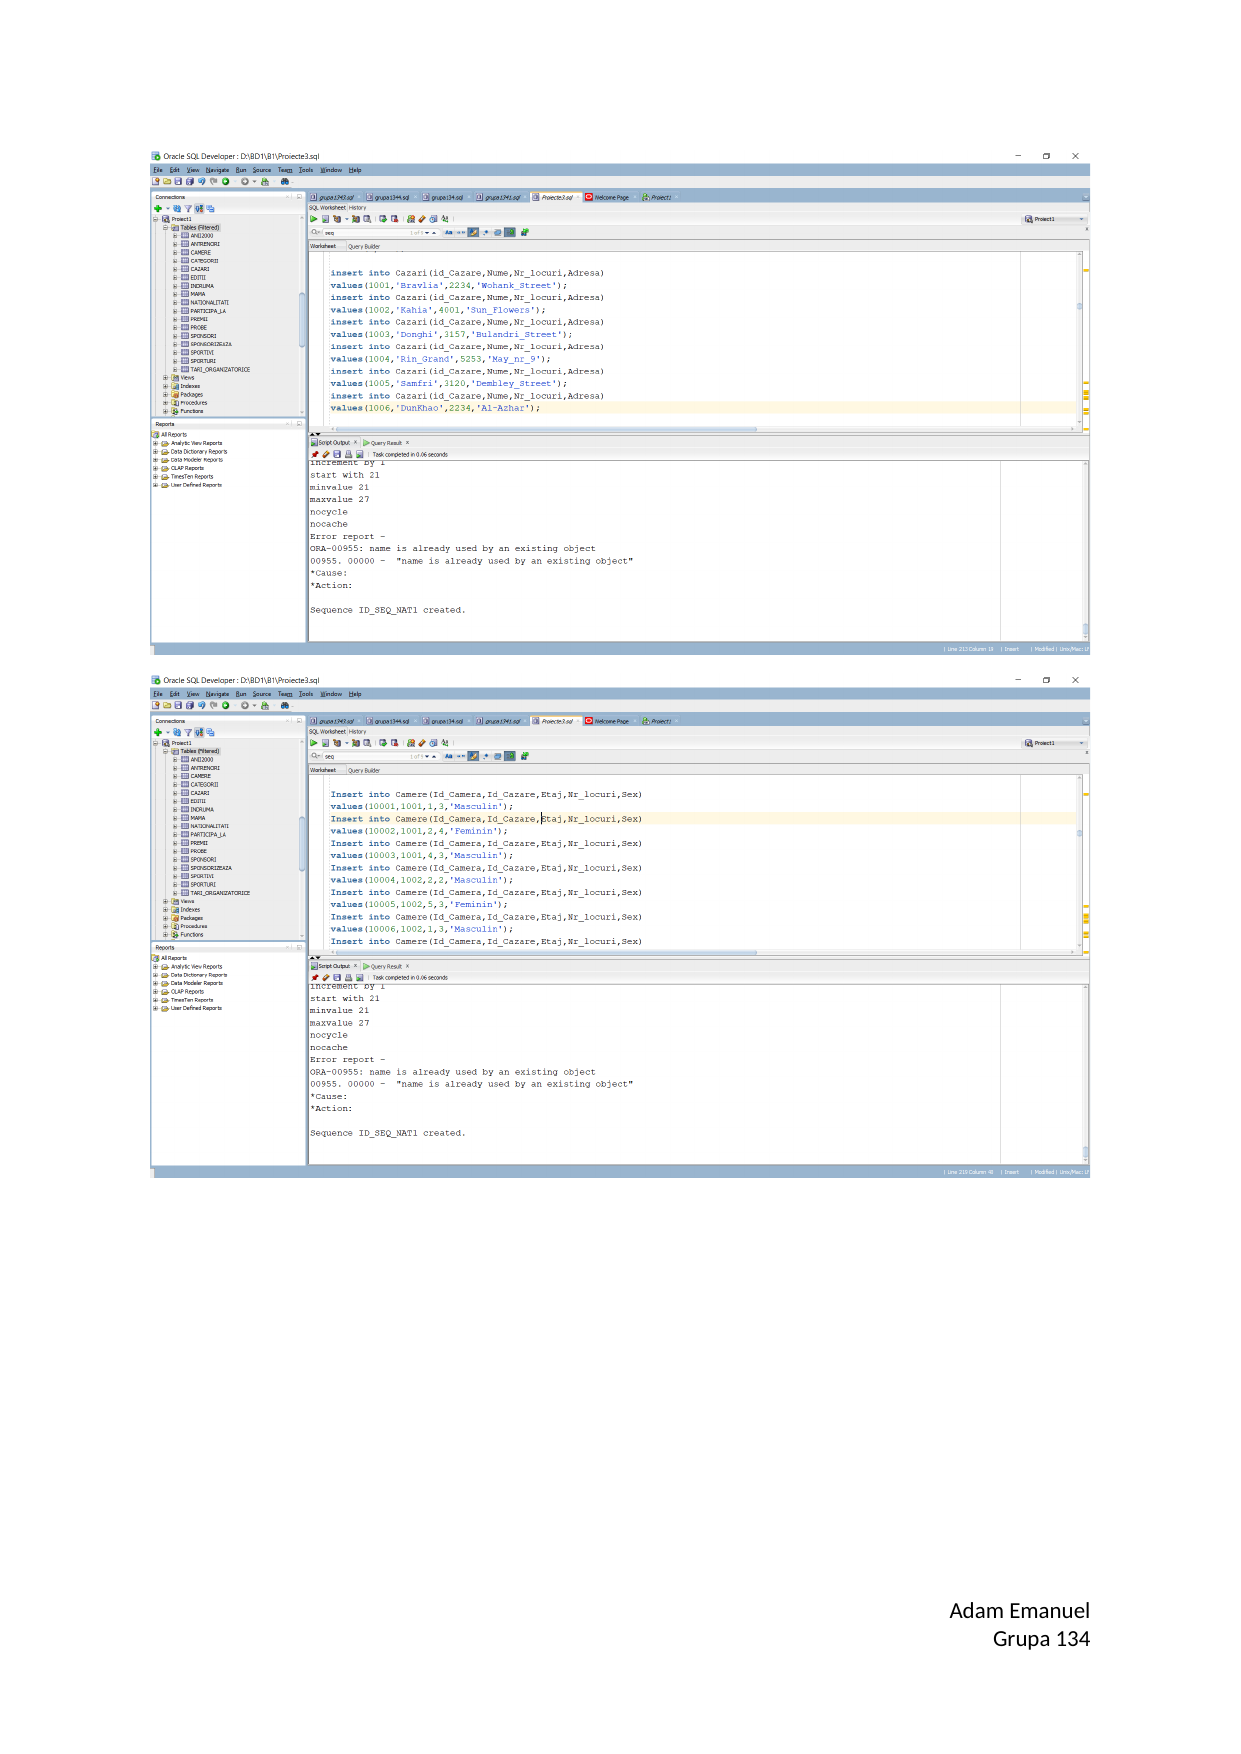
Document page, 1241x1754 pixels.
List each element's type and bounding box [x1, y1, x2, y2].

picture [150, 150, 1091, 655]
picture [150, 673, 1091, 1178]
